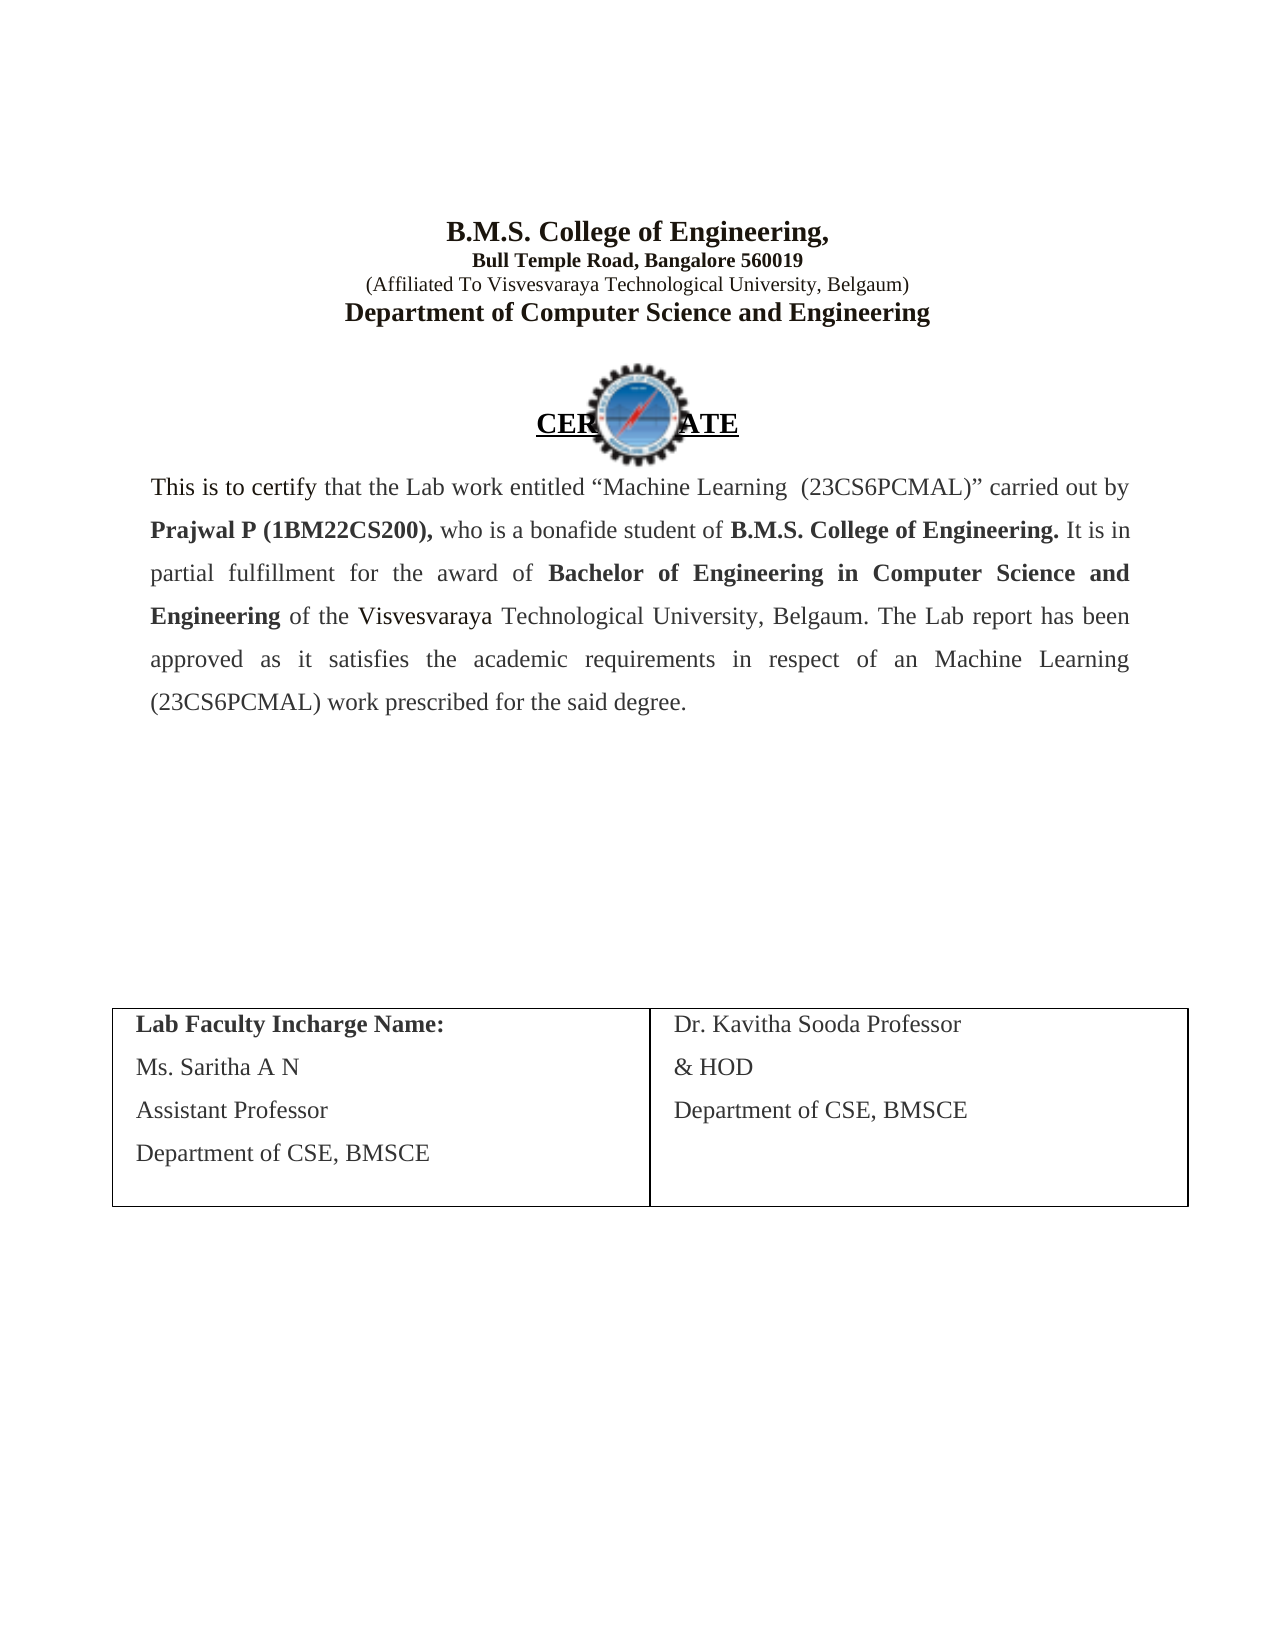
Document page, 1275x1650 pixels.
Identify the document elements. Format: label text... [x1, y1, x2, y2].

text This is to certify that the Lab work entitled “Machine Learning (23CS6PCMAL)” carried out by Prajwal P (1BM22CS200), who is a bonafide student of B.M.S. College of Engineering. It is in partial fulfillment for the award of Bachelor of Engineering in Computer Science and Engineering of the Visvesvaraya Technological University, Belgaum. The Lab report has been approved as it satisfies the academic requirements in respect of an Machine Learning (23CS6PCMAL) work prescribed for the said degree. [150, 472, 1131, 716]
picture [583, 362, 692, 471]
text Bull Temple Road, Bangalore 560019 [112, 248, 1162, 272]
text B.M.S. College of Engineering, [112, 214, 1162, 248]
subtitle CERTIFICATE [692, 406, 1162, 440]
text (Affiliated To Visvesvaraya Technological University, Belgaum) [112, 272, 1162, 296]
subtitle CERTIFICATE [112, 406, 583, 440]
text Department of Computer Science and Engineering [112, 296, 1162, 327]
